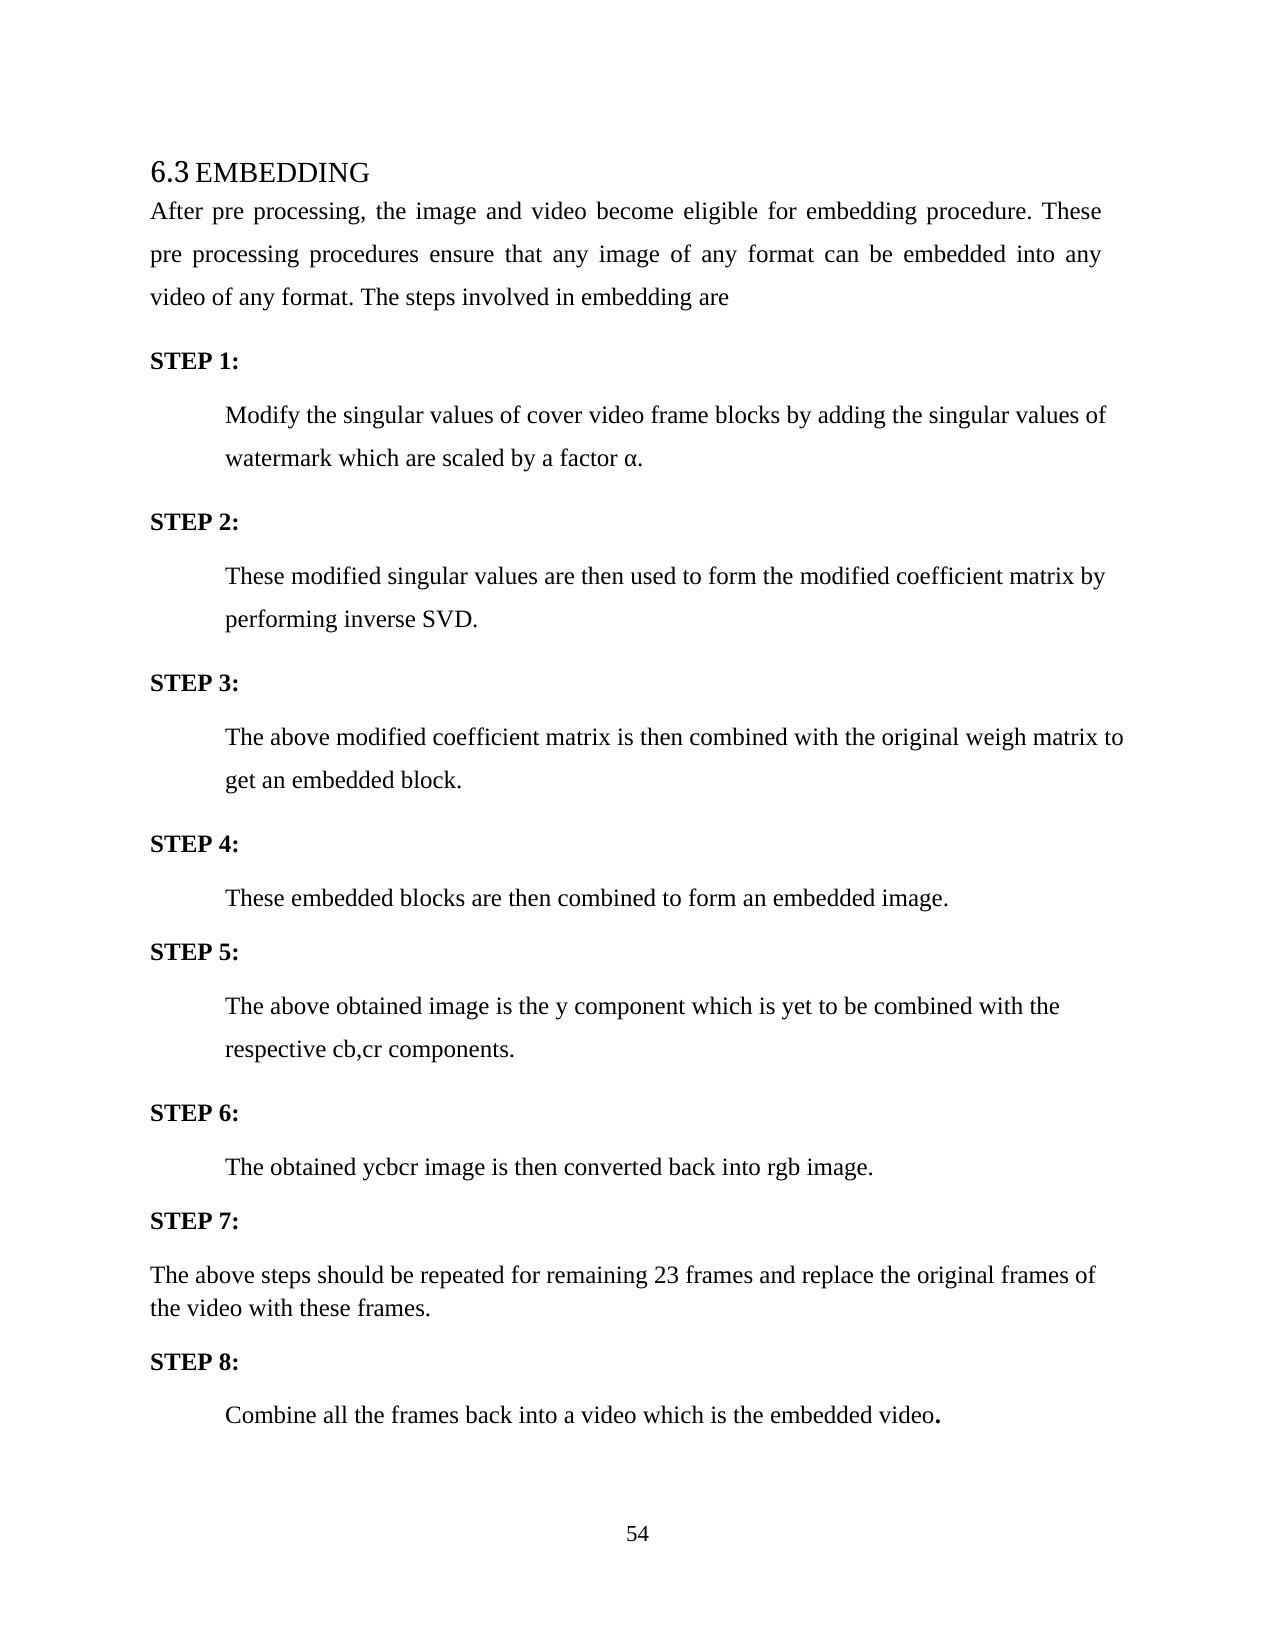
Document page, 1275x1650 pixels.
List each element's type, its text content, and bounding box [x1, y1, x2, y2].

subtitle STEP 6: [150, 1098, 1148, 1127]
subtitle EMBEDDING [150, 151, 1148, 191]
text These modified singular values are then used to form the modified coefficient matrix by performing inverse SVD. [225, 561, 1108, 633]
text The above obtained image is the y component which is yet to be combined with the respective cb,cr components. [225, 991, 1062, 1063]
subtitle STEP 7: [150, 1206, 1148, 1235]
text Modify the singular values of cover video frame blocks by adding the singular values of watermark which are scaled by a factor α. [225, 400, 1148, 472]
text Combine all the frames back into a video which is the embedded video. [225, 1401, 1148, 1429]
text After pre processing, the image and video become eligible for embedding procedure. These pre processing procedures ensure that any image of any format can be embedded into any video of any format. The steps involved in embedding are [150, 196, 1103, 311]
text These embedded blocks are then combined to form an embedded image. [225, 883, 1148, 912]
subtitle STEP 3: [150, 668, 1148, 697]
text The above modified coefficient matrix is then combined with the original weigh matrix to get an embedded block. [225, 722, 1126, 794]
subtitle STEP 4: [150, 829, 1148, 858]
text The above steps should be repeated for remaining 23 frames and replace the original frames of the video with these frames. [150, 1260, 1121, 1322]
subtitle STEP 8: [150, 1347, 1148, 1375]
text The obtained ycbcr image is then converted back into rgb image. [225, 1152, 1148, 1181]
subtitle STEP 5: [150, 937, 1148, 966]
subtitle STEP 2: [150, 507, 1148, 536]
subtitle STEP 1: [150, 346, 1148, 375]
